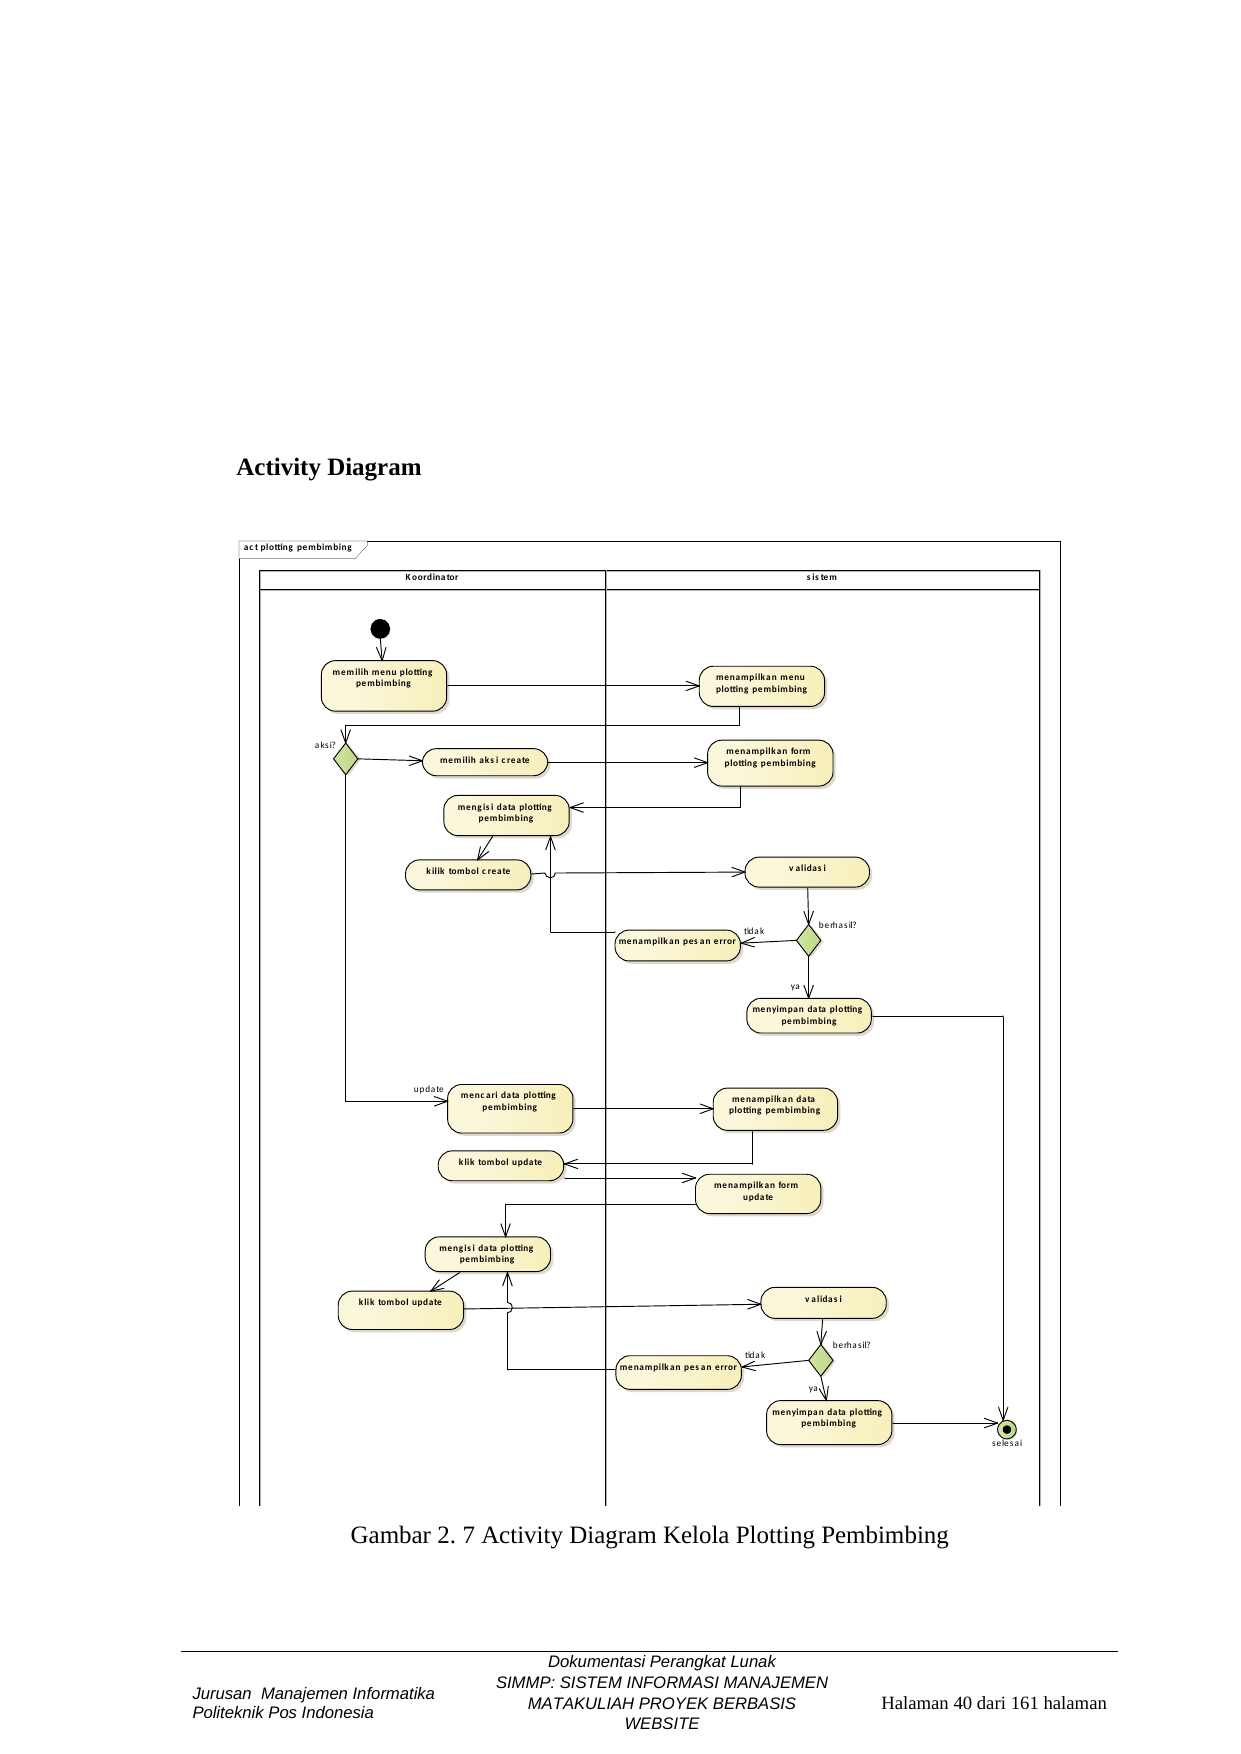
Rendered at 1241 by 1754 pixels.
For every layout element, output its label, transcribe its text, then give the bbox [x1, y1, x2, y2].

text Activity Diagram [236, 452, 1063, 481]
